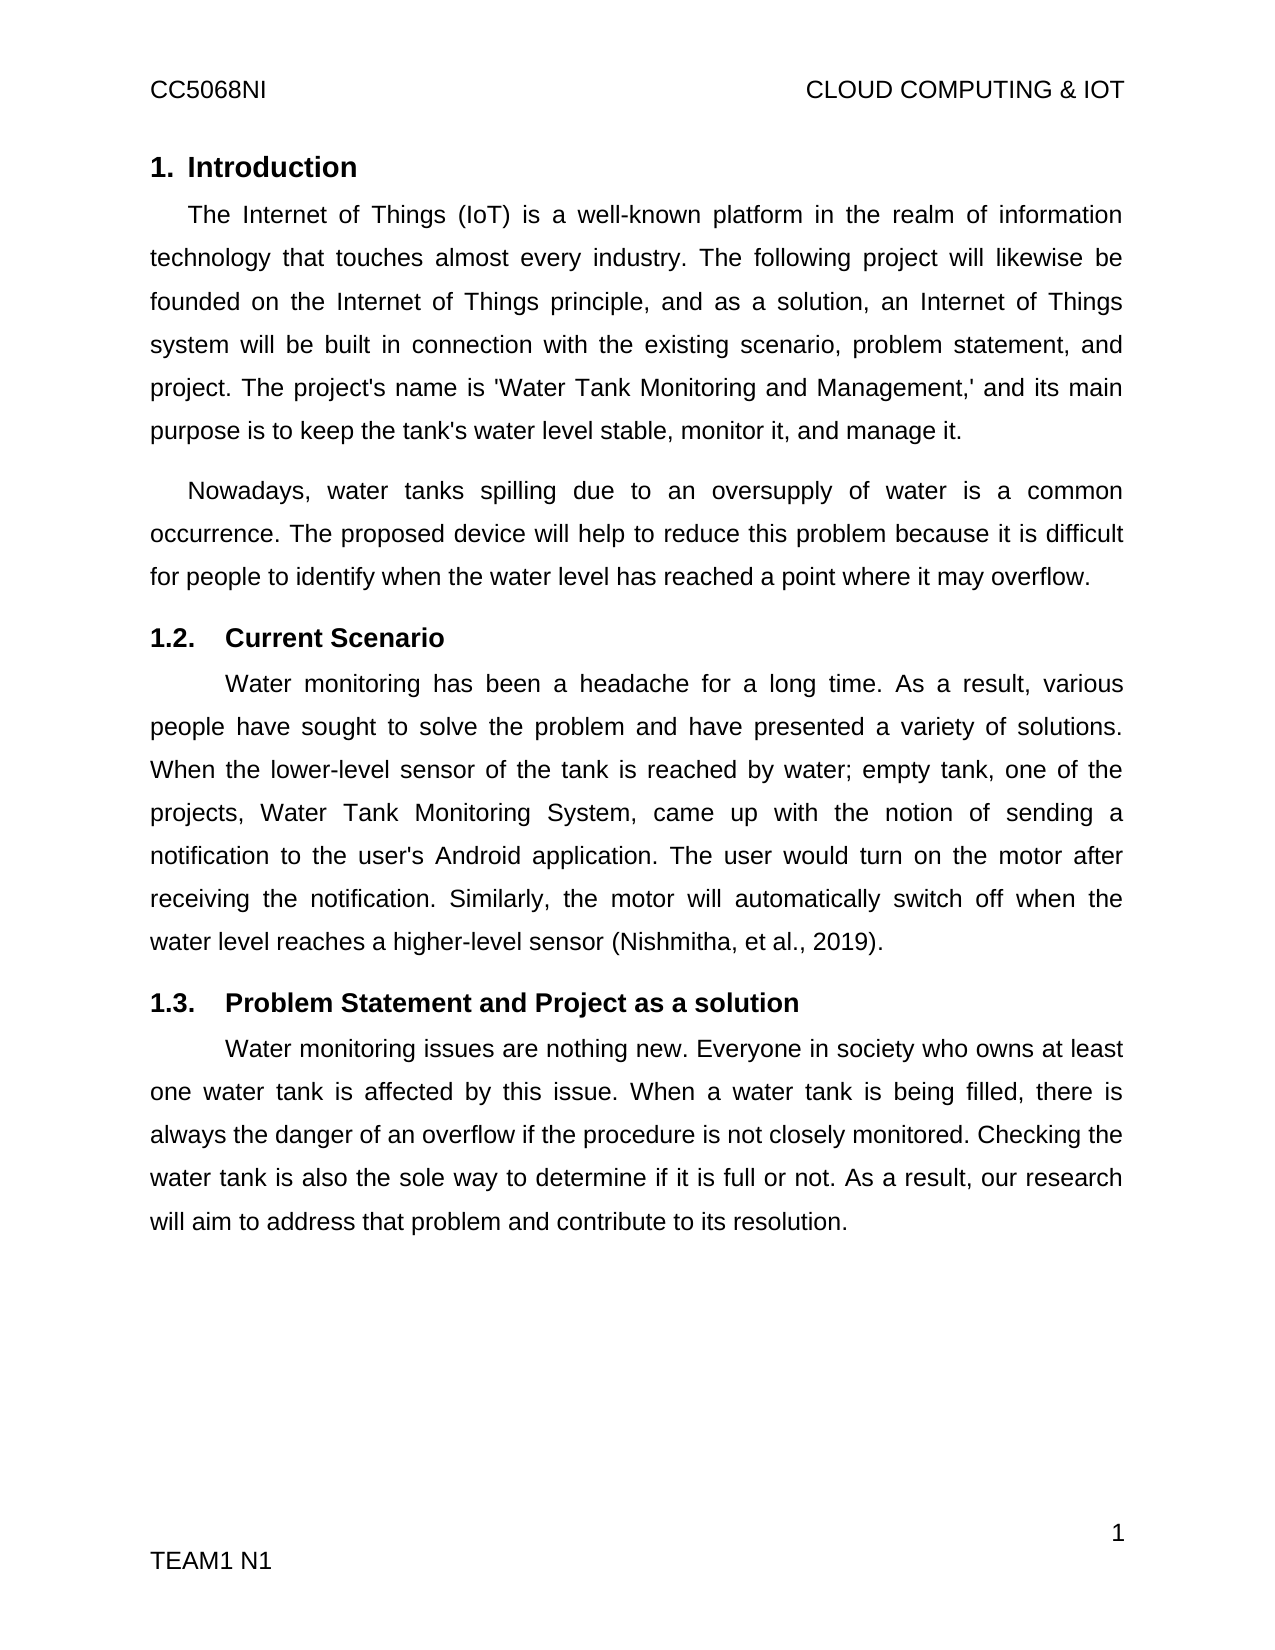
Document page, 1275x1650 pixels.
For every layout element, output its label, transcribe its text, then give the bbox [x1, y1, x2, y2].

subtitle Current Scenario [150, 622, 1125, 653]
text Water monitoring has been a headache for a long time. As a result, various people have sought to solve the problem and have presented a variety of solutions. When the lower-level sensor of the tank is reached by water; empty tank, one of the projects, Water Tank Monitoring System, came up with the notion of sending a notification to the user's Android application. The user would turn on the motor after receiving the notification. Similarly, the motor will automatically switch off when the water level reaches a higher-level sensor. [150, 669, 1125, 956]
text Water monitoring issues are nothing new. Everyone in society who owns at least one water tank is affected by this issue. When a water tank is being filled, there is always the danger of an overflow if the procedure is not closely monitored. Checking the water tank is also the sole way to determine if it is full or not. As a result, our research will aim to address that problem and contribute to its resolution. [150, 1034, 1125, 1235]
text The Internet of Things (IoT) is a well-known platform in the realm of information technology that touches almost every industry. The following project will likewise be founded on the Internet of Things principle, and as a solution, an Internet of Things system will be built in connection with the existing scenario, problem statement, and project. The project's name is 'Water Tank Monitoring and Management,' and its main purpose is to keep the tank's water level stable, monitor it, and manage it. [150, 200, 1125, 445]
subtitle Introduction [150, 150, 1125, 183]
text Nowadays, water tanks spilling due to an oversupply of water is a common occurrence. The proposed device will help to reduce this problem because it is difficult for people to identify when the water level has reached a point where it may overflow. [150, 476, 1125, 591]
subtitle Problem Statement and Project as a solution [150, 987, 1125, 1018]
